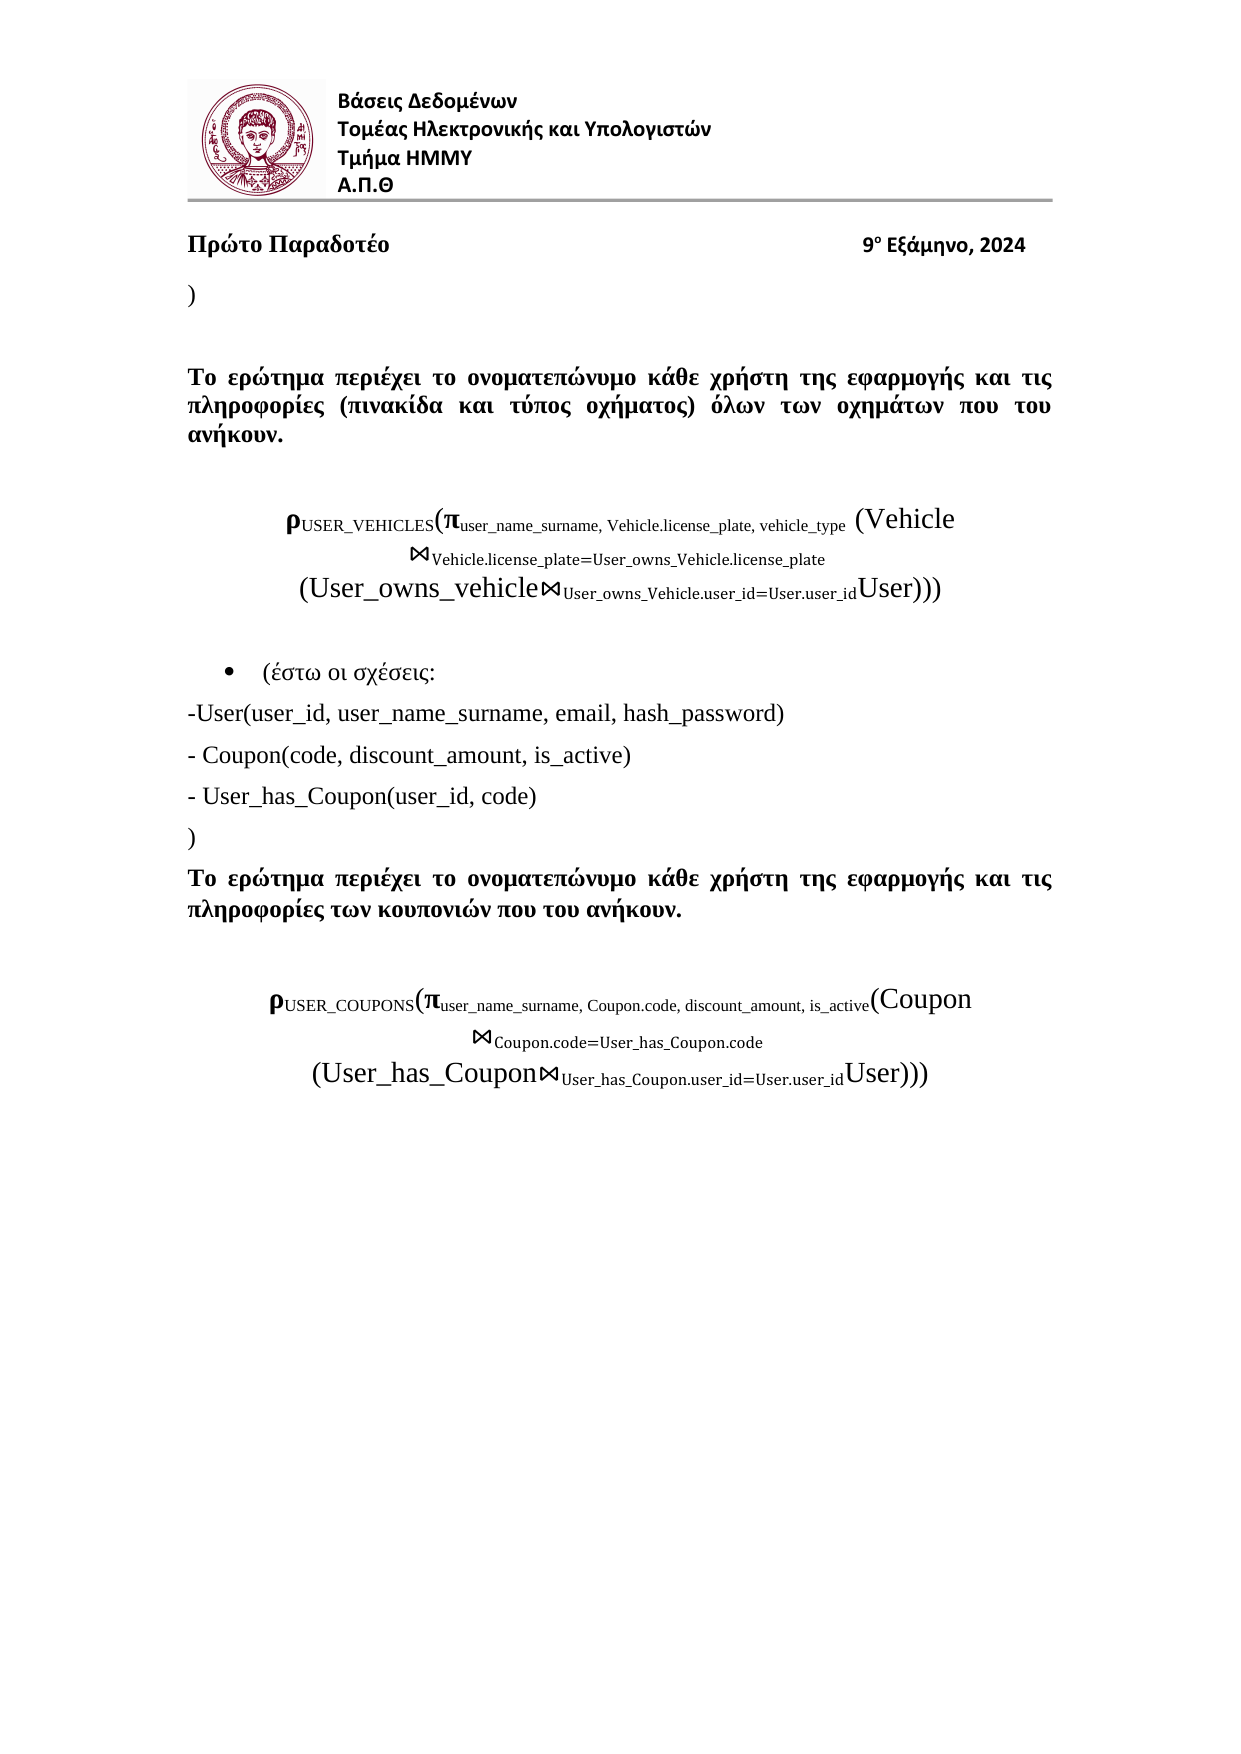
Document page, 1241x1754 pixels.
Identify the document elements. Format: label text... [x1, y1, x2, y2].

text ) [187, 822, 1053, 851]
picture [187, 79, 327, 198]
text - User_has_Coupon(user_id, code) [187, 781, 1053, 810]
text Το ερώτημα περιέχει το ονοματεπώνυμο κάθε χρήστη της εφαρμογής και τις πληροφορίες των κουπονιών που του ανήκουν. [187, 863, 1053, 923]
text -User(user_id, user_name_surname, email, hash_password) [187, 698, 1053, 727]
text ρUSER_VEHICLES(πuser_name_surname, Vehicle.license_plate, vehicle_type (Vehicle ⋈Vehicle.license_plate=User_owns_Vehicle.license_plate ​(User_owns_vehicle⋈User_owns_Vehicle.user_id=User.user_idUser))) [187, 502, 1053, 603]
text - Coupon(code, discount_amount, is_active) [187, 740, 1053, 768]
list (έστω οι σχέσεις: [225, 657, 1053, 686]
text Το ερώτημα περιέχει το ονοματεπώνυμο κάθε χρήστη της εφαρμογής και τις πληροφορίες (πινακίδα και τύπος οχήματος) όλων των οχημάτων που του ανήκουν. [187, 362, 1053, 448]
text ) [187, 279, 1053, 308]
text ρUSER_COUPONS(πuser_name_surname, Coupon.code, discount_amount, is_active(Coupon ⋈Coupon.code=User_has_Coupon.code ​(User_has_Coupon⋈User_has_Coupon.user_id=User.user_idUser))) [187, 982, 1053, 1089]
